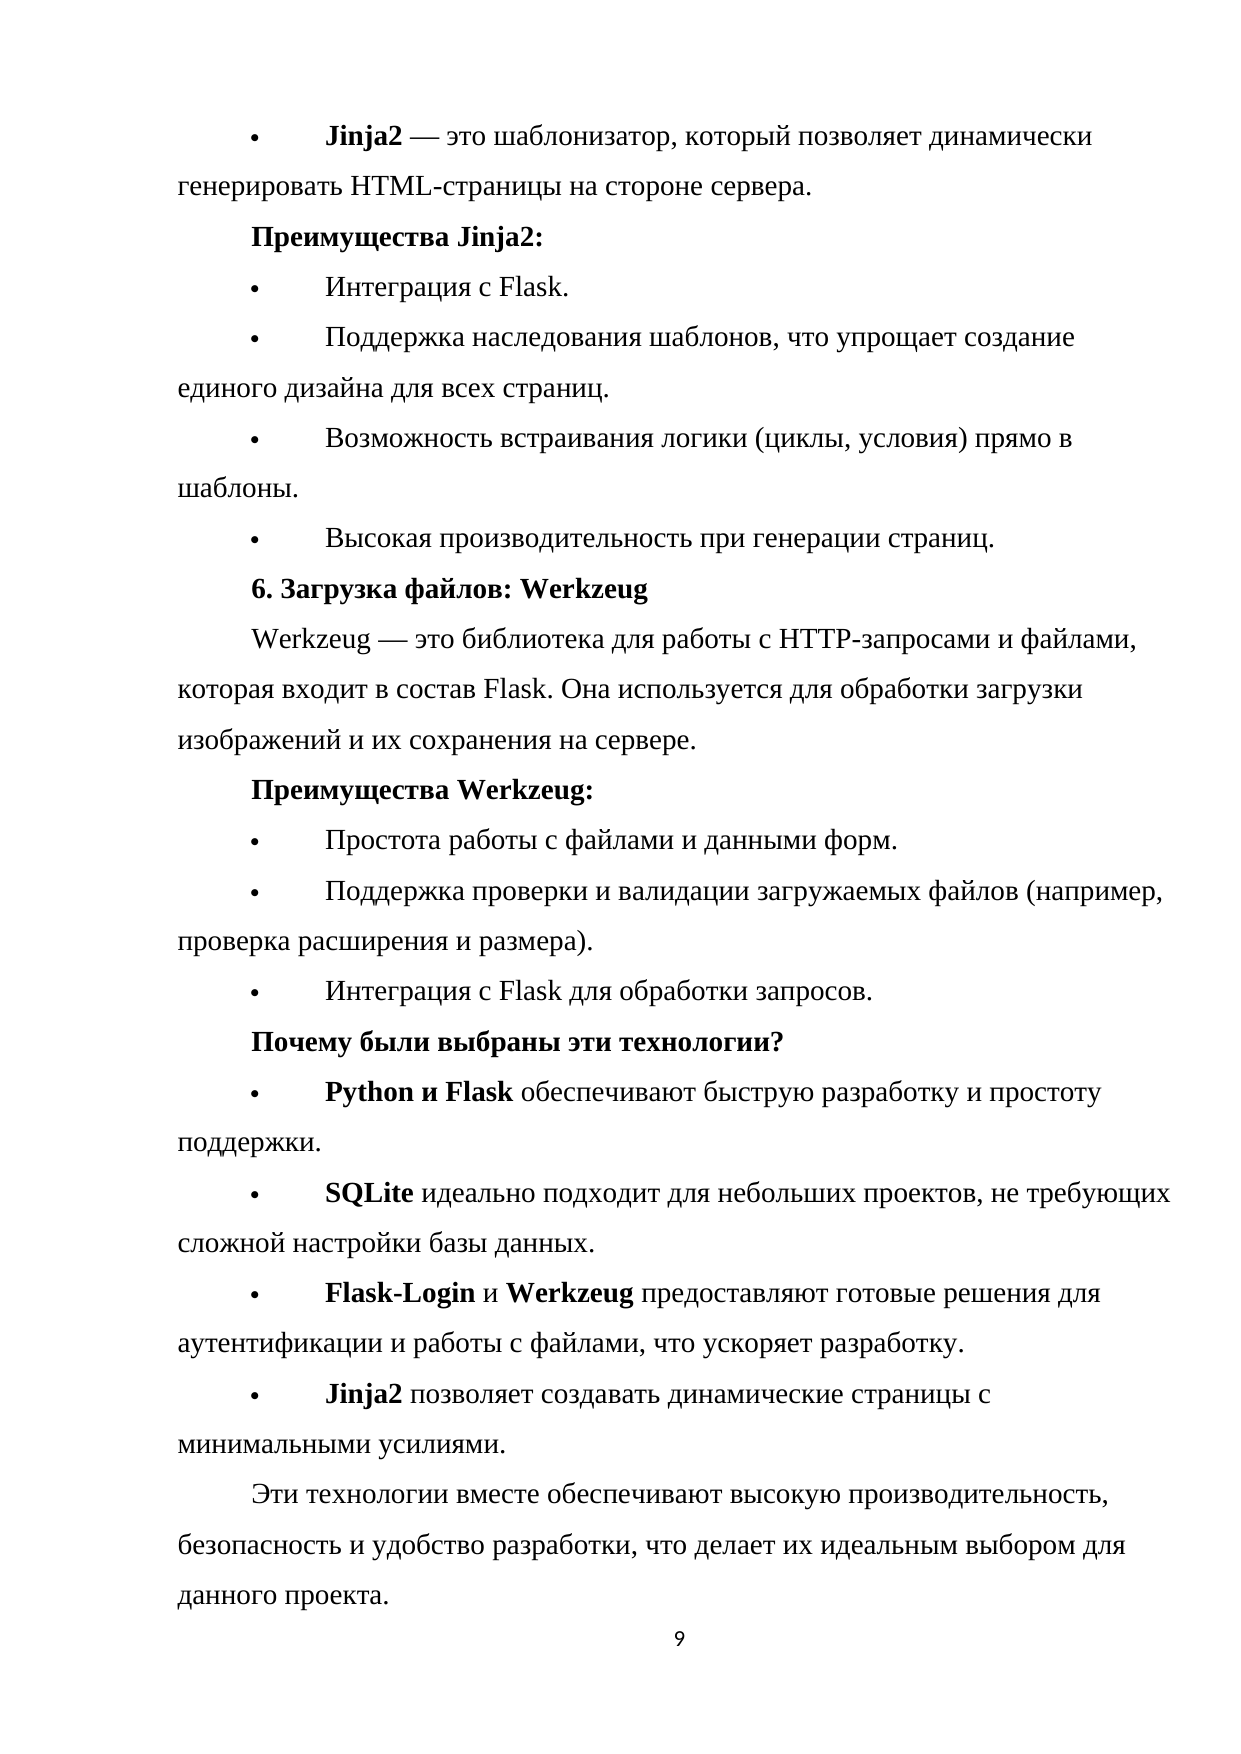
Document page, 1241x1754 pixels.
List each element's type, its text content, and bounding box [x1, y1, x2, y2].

text Werkzeug — это библиотека для работы с HTTP-запросами и файлами, которая входит в состав Flask. Она используется для обработки загрузки изображений и их сохранения на сервере. [177, 621, 1181, 755]
list Поддержка наследования шаблонов, что упрощает создание единого дизайна для всех страниц. [177, 319, 1181, 403]
text Преимущества Werkzeug: [177, 772, 1181, 806]
list Возможность встраивания логики (циклы, условия) прямо в шаблоны. [177, 420, 1181, 504]
list Flask-Login и Werkzeug предоставляют готовые решения для аутентификации и работы с файлами, что ускоряет разработку. [177, 1275, 1181, 1359]
list Jinja2 позволяет создавать динамические страницы с минимальными усилиями. [177, 1376, 1181, 1460]
text Почему были выбраны эти технологии? [177, 1024, 1181, 1057]
list Поддержка проверки и валидации загружаемых файлов (например, проверка расширения и размера). [177, 873, 1181, 957]
text 6. Загрузка файлов: Werkzeug [177, 571, 1181, 604]
list Высокая производительность при генерации страниц. [177, 521, 1181, 554]
text Преимущества Jinja2: [177, 219, 1181, 252]
text Эти технологии вместе обеспечивают высокую производительность, безопасность и удобство разработки, что делает их идеальным выбором для данного проекта. [177, 1477, 1181, 1611]
list Python и Flask обеспечивают быструю разработку и простоту поддержки. [177, 1074, 1181, 1158]
list Интеграция с Flask для обработки запросов. [177, 973, 1181, 1007]
list Простота работы с файлами и данными форм. [177, 822, 1181, 856]
list Jinja2 — это шаблонизатор, который позволяет динамически генерировать HTML-страницы на стороне сервера. [177, 118, 1181, 202]
list SQLite идеально подходит для небольших проектов, не требующих сложной настройки базы данных. [177, 1175, 1181, 1258]
list Интеграция с Flask. [177, 269, 1181, 303]
